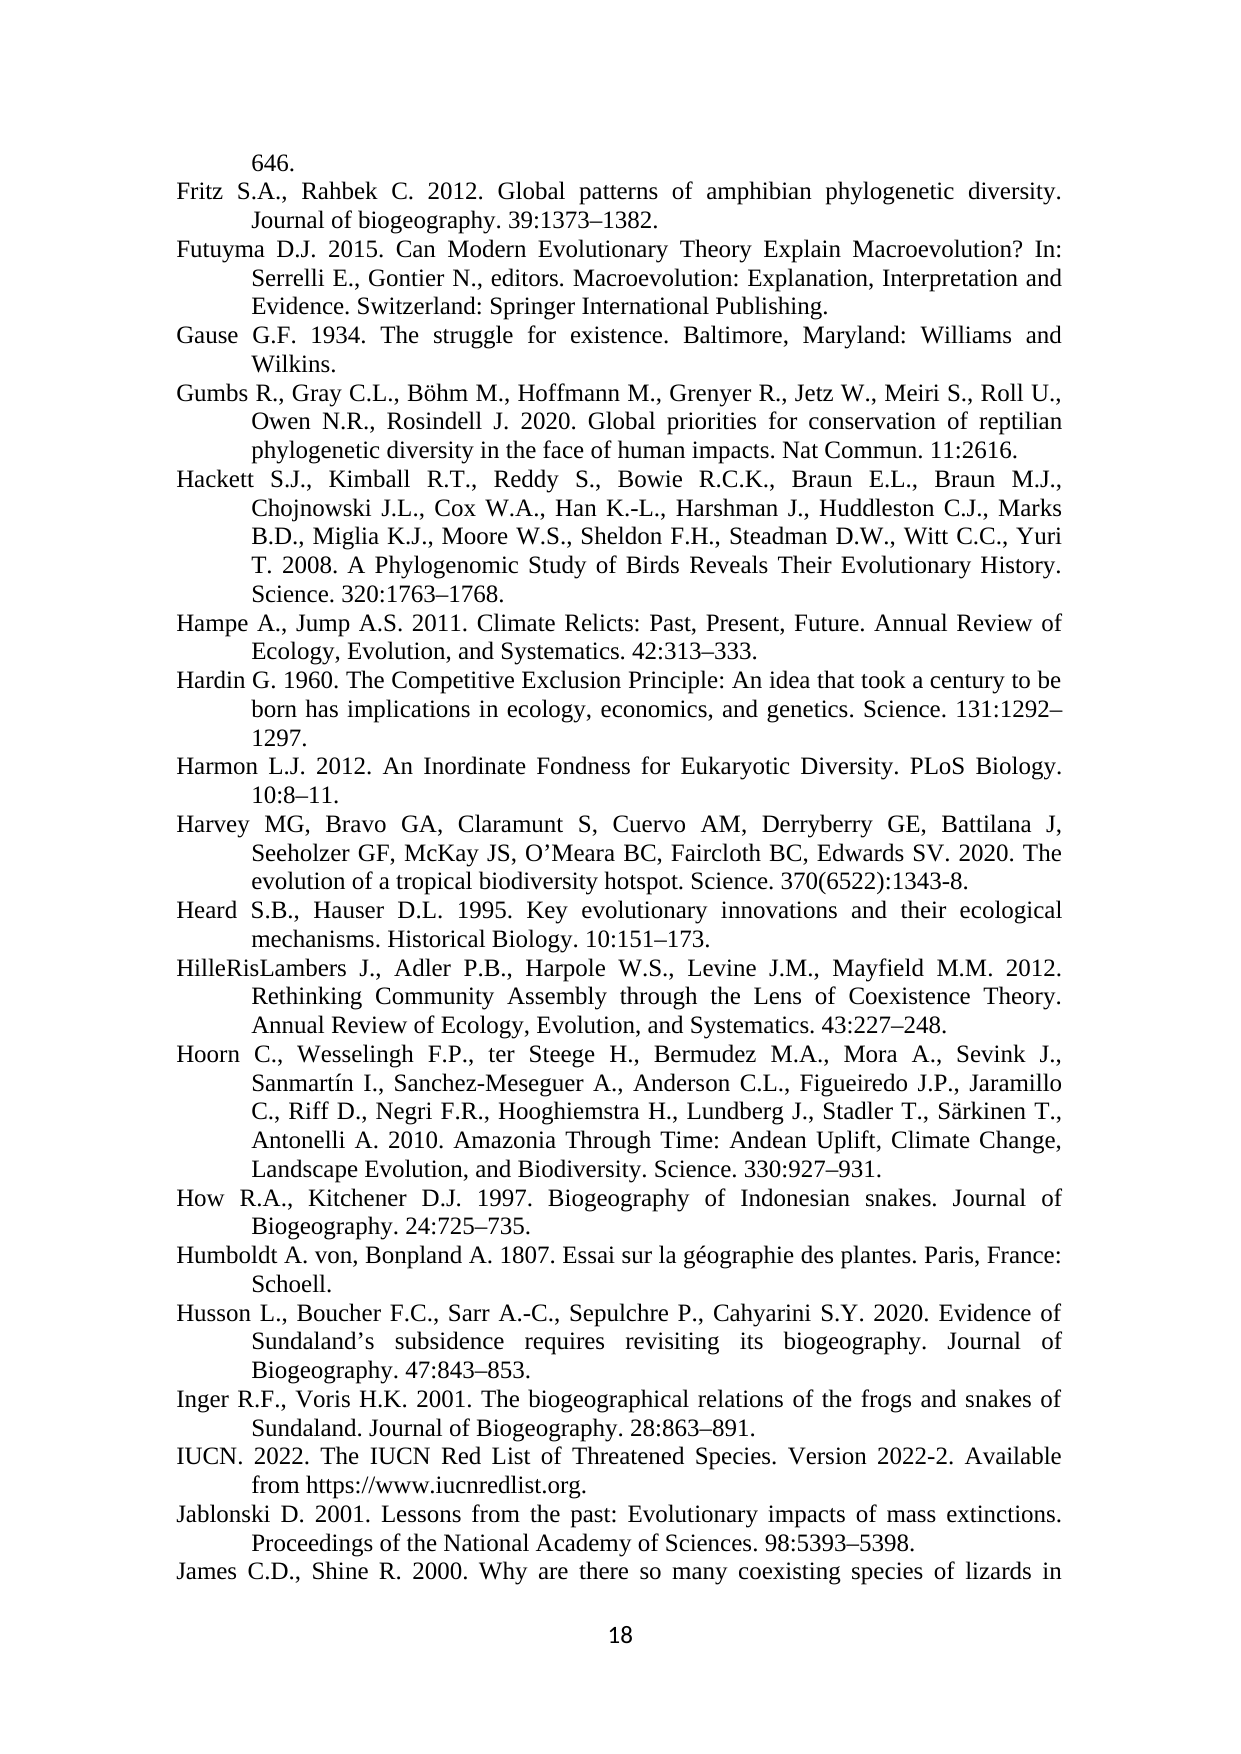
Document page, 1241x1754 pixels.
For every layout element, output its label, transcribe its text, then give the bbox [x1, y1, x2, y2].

text How R.A., Kitchener D.J. 1997. Biogeography of Indonesian snakes. Journal of Biogeography. 24:725–735. [176, 1183, 1063, 1240]
text Husson L., Boucher F.C., Sarr A.-C., Sepulchre P., Cahyarini S.Y. 2020. Evidence of Sundaland’s subsidence requires revisiting its biogeography. Journal of Biogeography. 47:843–853. [176, 1298, 1063, 1384]
text HilleRisLambers J., Adler P.B., Harpole W.S., Levine J.M., Mayfield M.M. 2012. Rethinking Community Assembly through the Lens of Coexistence Theory. Annual Review of Ecology, Evolution, and Systematics. 43:227–248. [176, 953, 1063, 1039]
text Inger R.F., Voris H.K. 2001. The biogeographical relations of the frogs and snakes of Sundaland. Journal of Biogeography. 28:863–891. [176, 1384, 1063, 1441]
text Hackett S.J., Kimball R.T., Reddy S., Bowie R.C.K., Braun E.L., Braun M.J., Chojnowski J.L., Cox W.A., Han K.-L., Harshman J., Huddleston C.J., Marks B.D., Miglia K.J., Moore W.S., Sheldon F.H., Steadman D.W., Witt C.C., Yuri T. 2008. A Phylogenomic Study of Birds Reveals Their Evolutionary History. Science. 320:1763–1768. [176, 464, 1063, 608]
text Humboldt A. von, Bonpland A. 1807. Essai sur la géographie des plantes. Paris, France: Schoell. [176, 1240, 1063, 1298]
text Futuyma D.J. 2015. Can Modern Evolutionary Theory Explain Macroevolution? In: Serrelli E., Gontier N., editors. Macroevolution: Explanation, Interpretation and Evidence. Switzerland: Springer International Publishing. [176, 234, 1063, 320]
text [176, 1556, 1063, 1585]
text Harvey MG, Bravo GA, Claramunt S, Cuervo AM, Derryberry GE, Battilana J, Seeholzer GF, McKay JS, O’Meara BC, Faircloth BC, Edwards SV. 2020. The evolution of a tropical biodiversity hotspot. Science. 370(6522):1343-8. [176, 809, 1063, 895]
text Heard S.B., Hauser D.L. 1995. Key evolutionary innovations and their ecological mechanisms. Historical Biology. 10:151–173. [176, 895, 1063, 953]
text Jablonski D. 2001. Lessons from the past: Evolutionary impacts of mass extinctions. Proceedings of the National Academy of Sciences. 98:5393–5398. [176, 1499, 1063, 1556]
text Gause G.F. 1934. The struggle for existence. Baltimore, Maryland: Williams and Wilkins. [176, 320, 1063, 378]
text Fritz S.A., Rahbek C. 2012. Global patterns of amphibian phylogenetic diversity. Journal of biogeography. 39:1373–1382. [176, 176, 1063, 234]
text Harmon L.J. 2012. An Inordinate Fondness for Eukaryotic Diversity. PLoS Biology. 10:8–11. [176, 751, 1063, 809]
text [176, 148, 1063, 176]
text Hoorn C., Wesselingh F.P., ter Steege H., Bermudez M.A., Mora A., Sevink J., Sanmartín I., Sanchez-Meseguer A., Anderson C.L., Figueiredo J.P., Jaramillo C., Riff D., Negri F.R., Hooghiemstra H., Lundberg J., Stadler T., Särkinen T., Antonelli A. 2010. Amazonia Through Time: Andean Uplift, Climate Change, Landscape Evolution, and Biodiversity. Science. 330:927–931. [176, 1039, 1063, 1183]
text Hampe A., Jump A.S. 2011. Climate Relicts: Past, Present, Future. Annual Review of Ecology, Evolution, and Systematics. 42:313–333. [176, 608, 1063, 665]
text IUCN. 2022. The IUCN Red List of Threatened Species. Version 2022-2. Available from https://www.iucnredlist.org. [176, 1441, 1063, 1499]
text Gumbs R., Gray C.L., Böhm M., Hoffmann M., Grenyer R., Jetz W., Meiri S., Roll U., Owen N.R., Rosindell J. 2020. Global priorities for conservation of reptilian phylogenetic diversity in the face of human impacts. Nat Commun. 11:2616. [176, 378, 1063, 464]
text Hardin G. 1960. The Competitive Exclusion Principle: An idea that took a century to be born has implications in ecology, economics, and genetics. Science. 131:1292–1297. [176, 665, 1063, 751]
